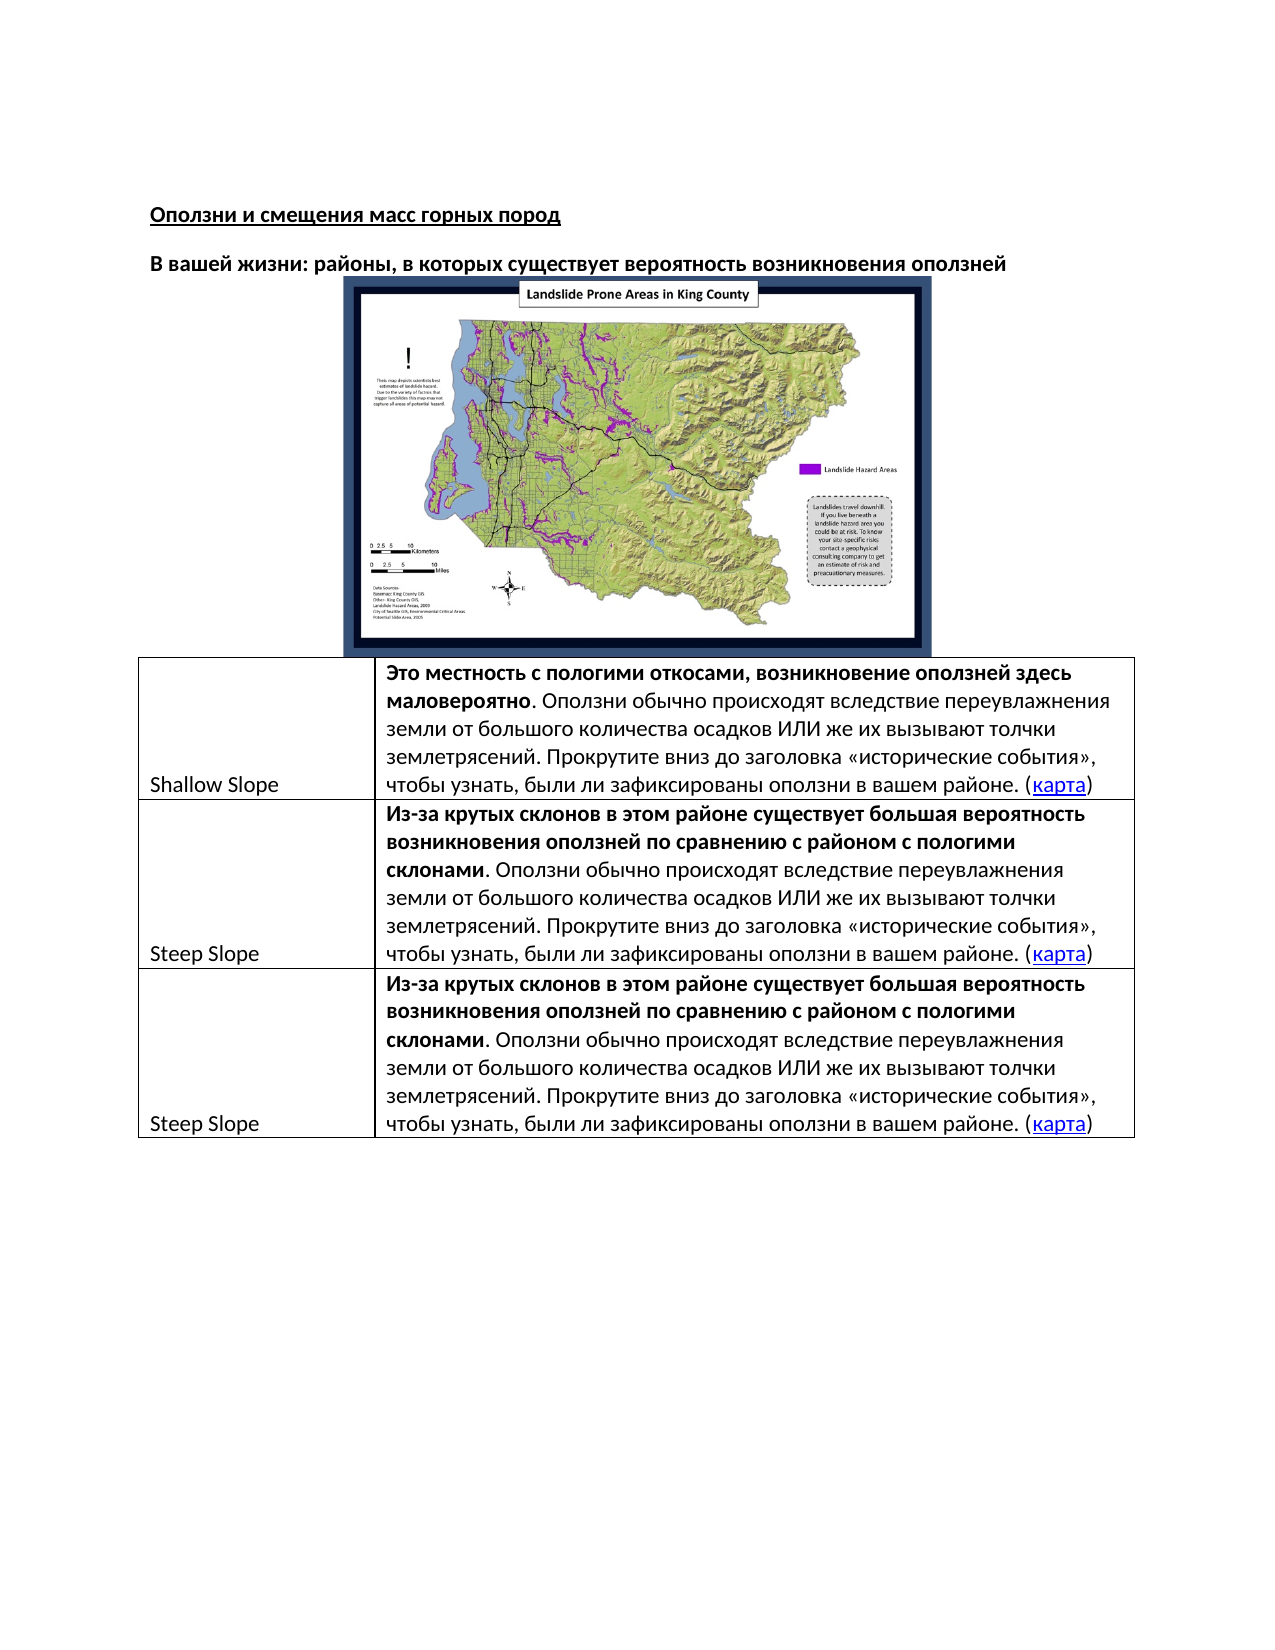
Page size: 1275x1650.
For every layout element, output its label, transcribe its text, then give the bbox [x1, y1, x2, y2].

picture [343, 276, 932, 657]
table_cell Steep Slope [139, 969, 374, 1137]
subtitle Оползни и смещения масс горных пород [150, 200, 1125, 228]
table_header Это местность с пологими откосами, возникновение оползней здесь маловероятно. Оползни обычно происходят вследствие переувлажнения земли от большого количества осадков ИЛИ же их вызывают толчки землетрясений. Прокрутите вниз до заголовка «исторические события», чтобы узнать, были ли зафиксированы оползни в вашем районе. (карта) [376, 658, 1134, 798]
table_cell Из-за крутых склонов в этом районе существует большая вероятность возникновения оползней по сравнению с районом с пологими склонами. Оползни обычно происходят вследствие переувлажнения земли от большого количества осадков ИЛИ же их вызывают толчки землетрясений. Прокрутите вниз до заголовка «исторические события», чтобы узнать, были ли зафиксированы оползни в вашем районе. (карта) [376, 800, 1134, 968]
table_cell Из-за крутых склонов в этом районе существует большая вероятность возникновения оползней по сравнению с районом с пологими склонами. Оползни обычно происходят вследствие переувлажнения земли от большого количества осадков ИЛИ же их вызывают толчки землетрясений. Прокрутите вниз до заголовка «исторические события», чтобы узнать, были ли зафиксированы оползни в вашем районе. (карта) [376, 969, 1134, 1137]
subtitle В вашей жизни: районы, в которых существует вероятность возникновения оползней [150, 249, 1125, 277]
table_cell Steep Slope [139, 800, 374, 968]
table_header Shallow Slope [139, 658, 374, 798]
